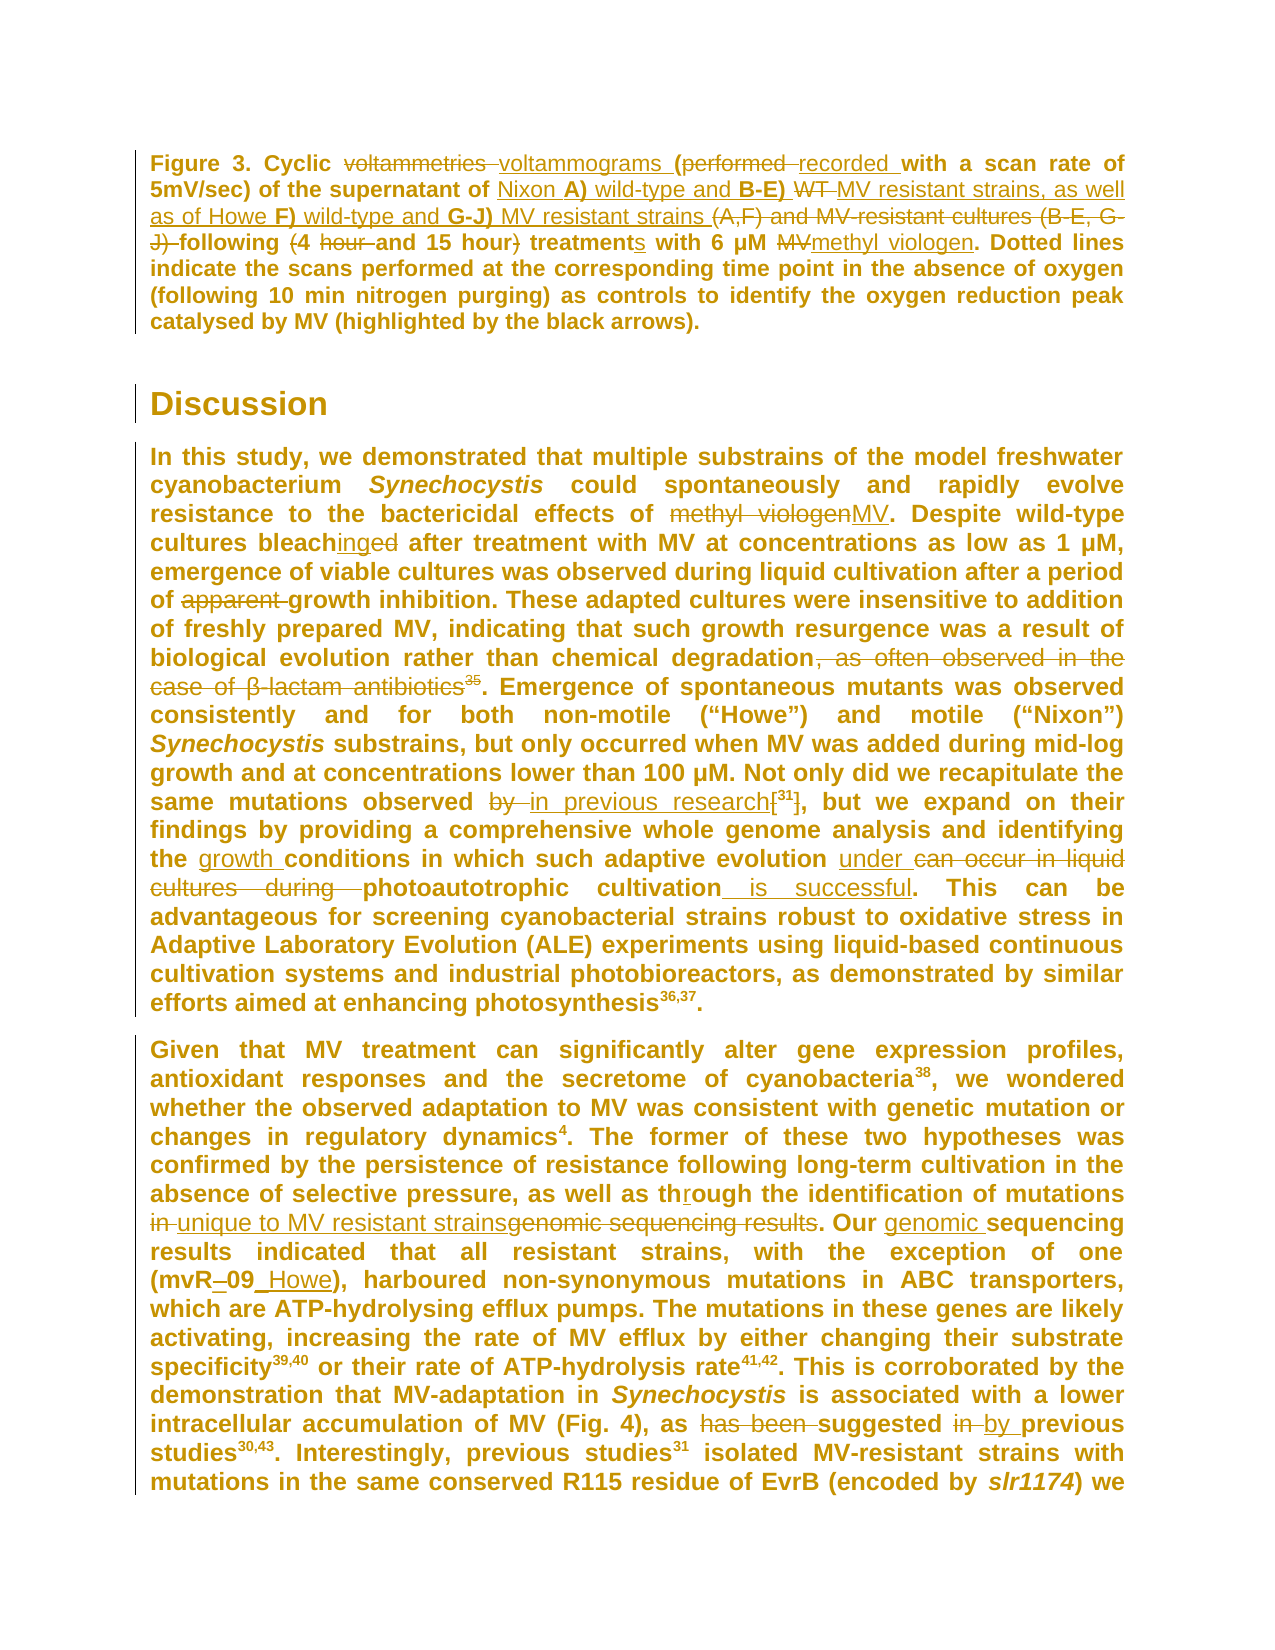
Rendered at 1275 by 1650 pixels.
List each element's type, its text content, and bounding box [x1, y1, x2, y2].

text In this study, we demonstrated that multiple substrains of the model freshwater cyanobacterium Synechocystis could spontaneously and rapidly evolve resistance to the bactericidal effects of . Despite wild-type cultures bleach after treatment with MV at concentrations as low as 1 μM, emergence of viable cultures was observed during liquid cultivation after a period of growth inhibition. These adapted cultures were insensitive to addition of freshly prepared MV, indicating that such growth resurgence was a result of biological evolution rather than chemical degradation. Emergence of spontaneous mutants was observed consistently and for both non-motile (“Howe”) and motile (“Nixon”) Synechocystis substrains, but only occurred when MV was added during mid-log growth and at concentrations lower than 100 μM. Not only did we recapitulate the same mutations observed , but we expand on their findings by providing a comprehensive whole genome analysis and identifying the conditions in which such adaptive evolution photoautotrophic cultivation. This can be advantageous for screening cyanobacterial strains robust to oxidative stress in Adaptive Laboratory Evolution (ALE) experiments using liquid-based continuous cultivation systems and industrial photobioreactors, as demonstrated by similar efforts aimed at enhancing photosynthesis. [150, 442, 1125, 1017]
subtitle Discussion [150, 384, 1125, 423]
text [150, 1035, 1125, 1495]
subtitle Figure 3. Cyclic (with a scan rate of 5mV/sec) of the supernatant of following 4 and 15 hour treatment with 6 μM . Dotted lines indicate the scans performed at the corresponding time point in the absence of oxygen (following 10 min nitrogen purging) as controls to identify the oxygen reduction peak catalysed by MV (highlighted by the black arrows). [150, 150, 1125, 334]
